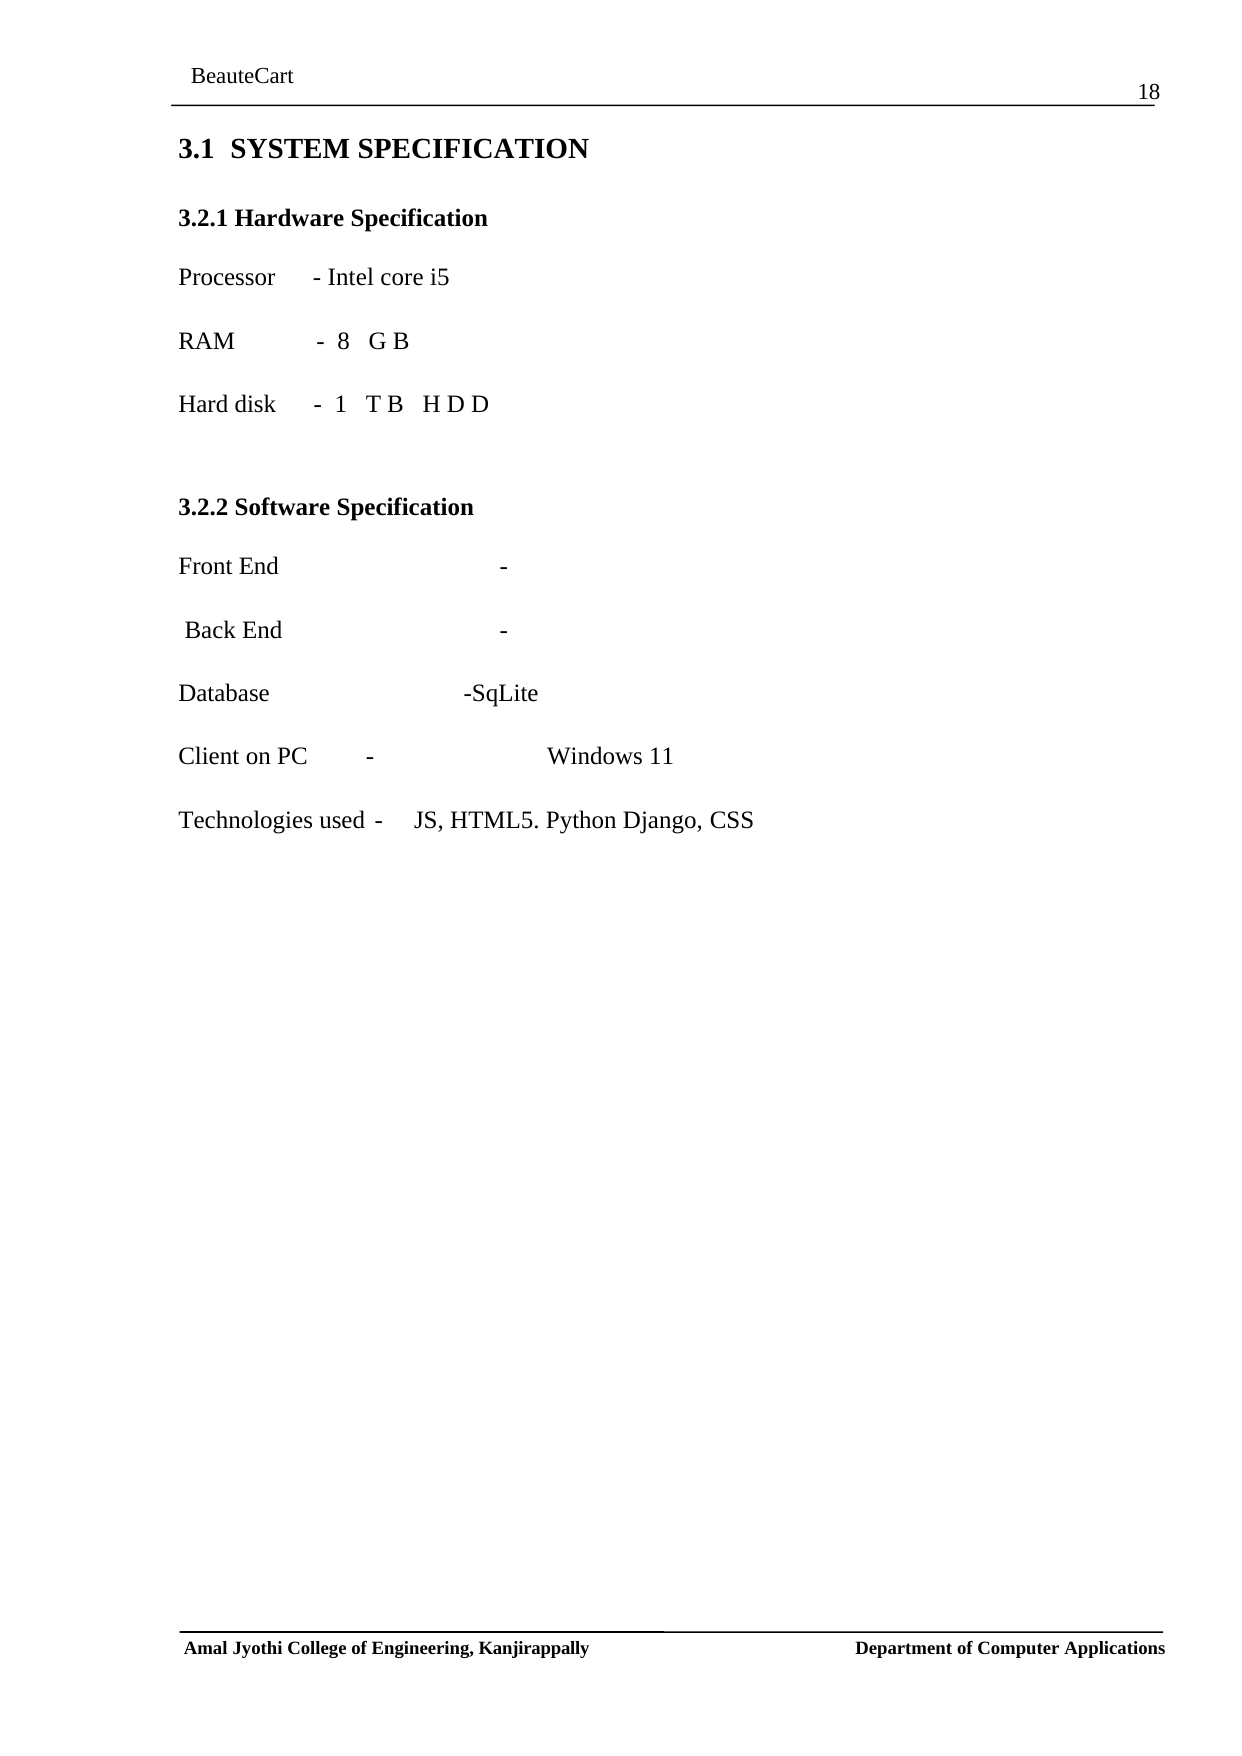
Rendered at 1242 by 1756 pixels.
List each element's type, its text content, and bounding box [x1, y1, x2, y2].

text Back End - Python Django [178, 615, 542, 644]
subtitle Software Specification [178, 492, 1017, 520]
text Technologies used - JS, HTML5. Python Django, CSS [178, 805, 1153, 834]
text Processor - Intel core i5 [178, 262, 505, 291]
text RAM - 8 GB [178, 326, 505, 355]
text Database -SqLite [178, 678, 542, 707]
subtitle Hardware Specification [178, 203, 1017, 231]
subtitle SYSTEM SPECIFICATION [178, 131, 1153, 165]
text Client on PC - Windows 11 [178, 742, 1153, 770]
text Front End - HTML /CSS/JAVASCRIPT [178, 551, 542, 580]
text Hard disk - 1 TB HDD [178, 389, 1153, 418]
